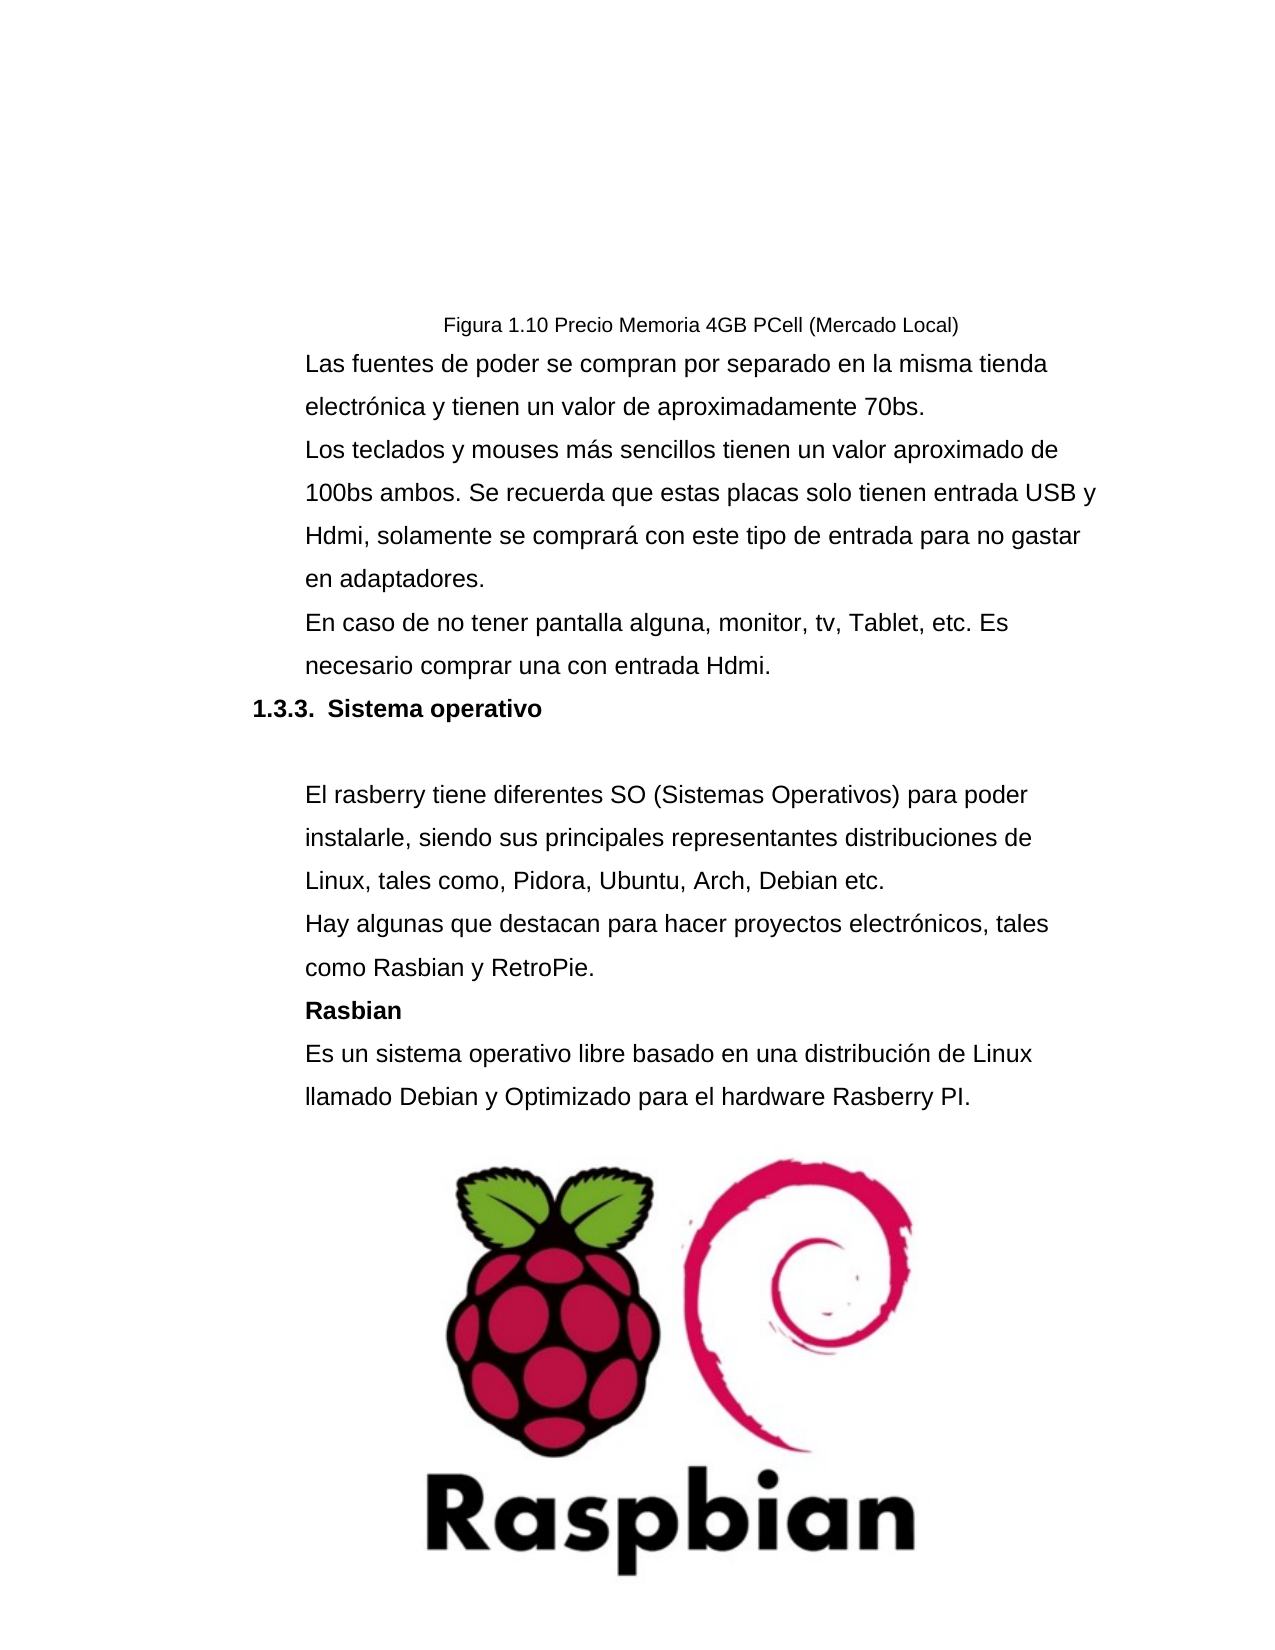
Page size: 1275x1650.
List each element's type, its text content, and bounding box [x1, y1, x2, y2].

picture [354, 1134, 988, 1586]
text Los teclados y mouses más sencillos tienen un valor aproximado de 100bs ambos. Se recuerda que estas placas solo tienen entrada USB y Hdmi, solamente se comprará con este tipo de entrada para no gastar en adaptadores. [305, 435, 1098, 593]
text Hay algunas que destacan para hacer proyectos electrónicos, tales como Rasbian y RetroPie. [305, 909, 1098, 981]
text El rasberry tiene diferentes SO (Sistemas Operativos) para poder instalarle, siendo sus principales representantes distribuciones de Linux, tales como, Pidora, Ubuntu, Arch, Debian etc. [305, 780, 1098, 895]
list Sistema operativo [252, 694, 1098, 723]
text Rasbian [305, 996, 1098, 1024]
text En caso de no tener pantalla alguna, monitor, tv, Tablet, etc. Es necesario comprar una con entrada Hdmi. [305, 608, 1098, 679]
text Las fuentes de poder se compran por separado en la misma tienda electrónica y tienen un valor de aproximadamente 70bs. [305, 349, 1098, 421]
text Es un sistema operativo libre basado en una distribución de Linux llamado Debian y Optimizado para el hardware Rasberry PI. [305, 1039, 1098, 1111]
text Figura 1.10 Precio Memoria 4GB PCell (Mercado Local) [305, 313, 1098, 337]
